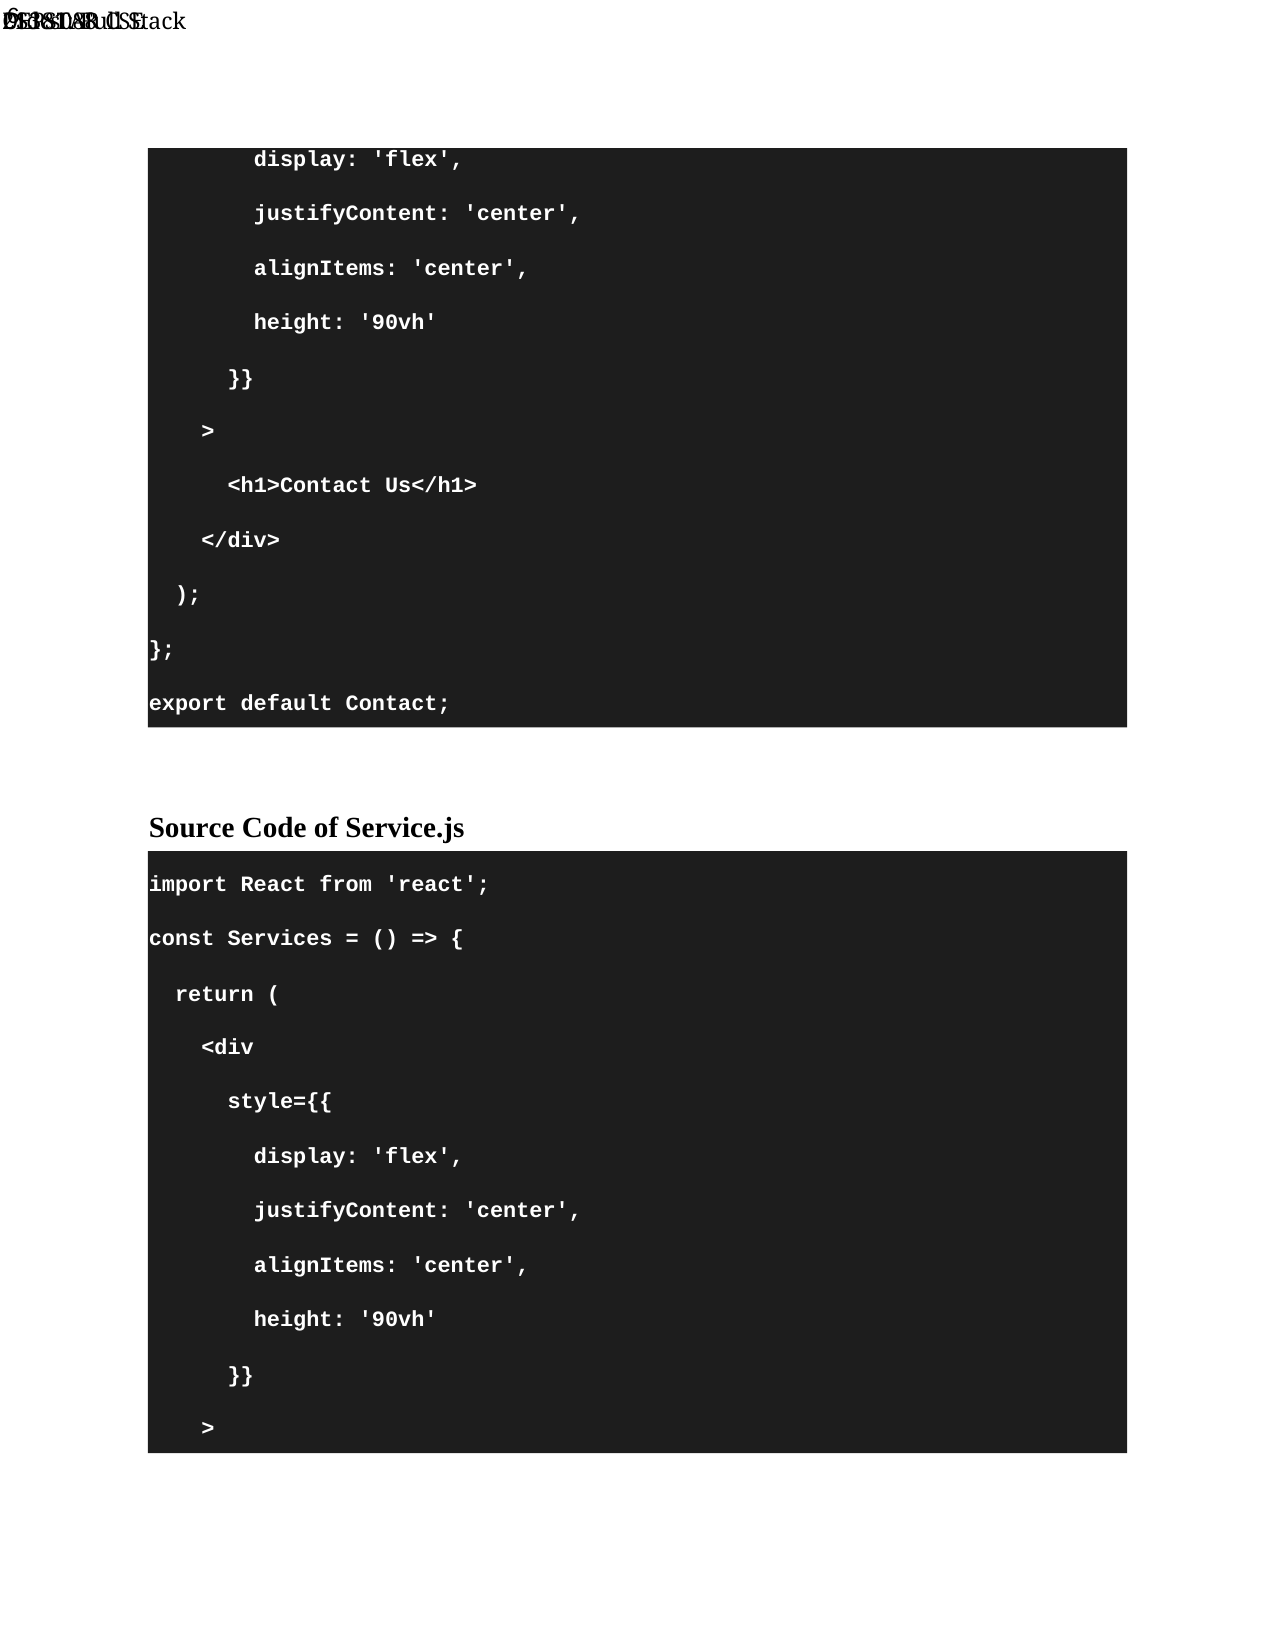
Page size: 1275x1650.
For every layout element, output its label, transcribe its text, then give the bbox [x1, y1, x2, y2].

subtitle Source Code of Service.js [148, 810, 1139, 843]
